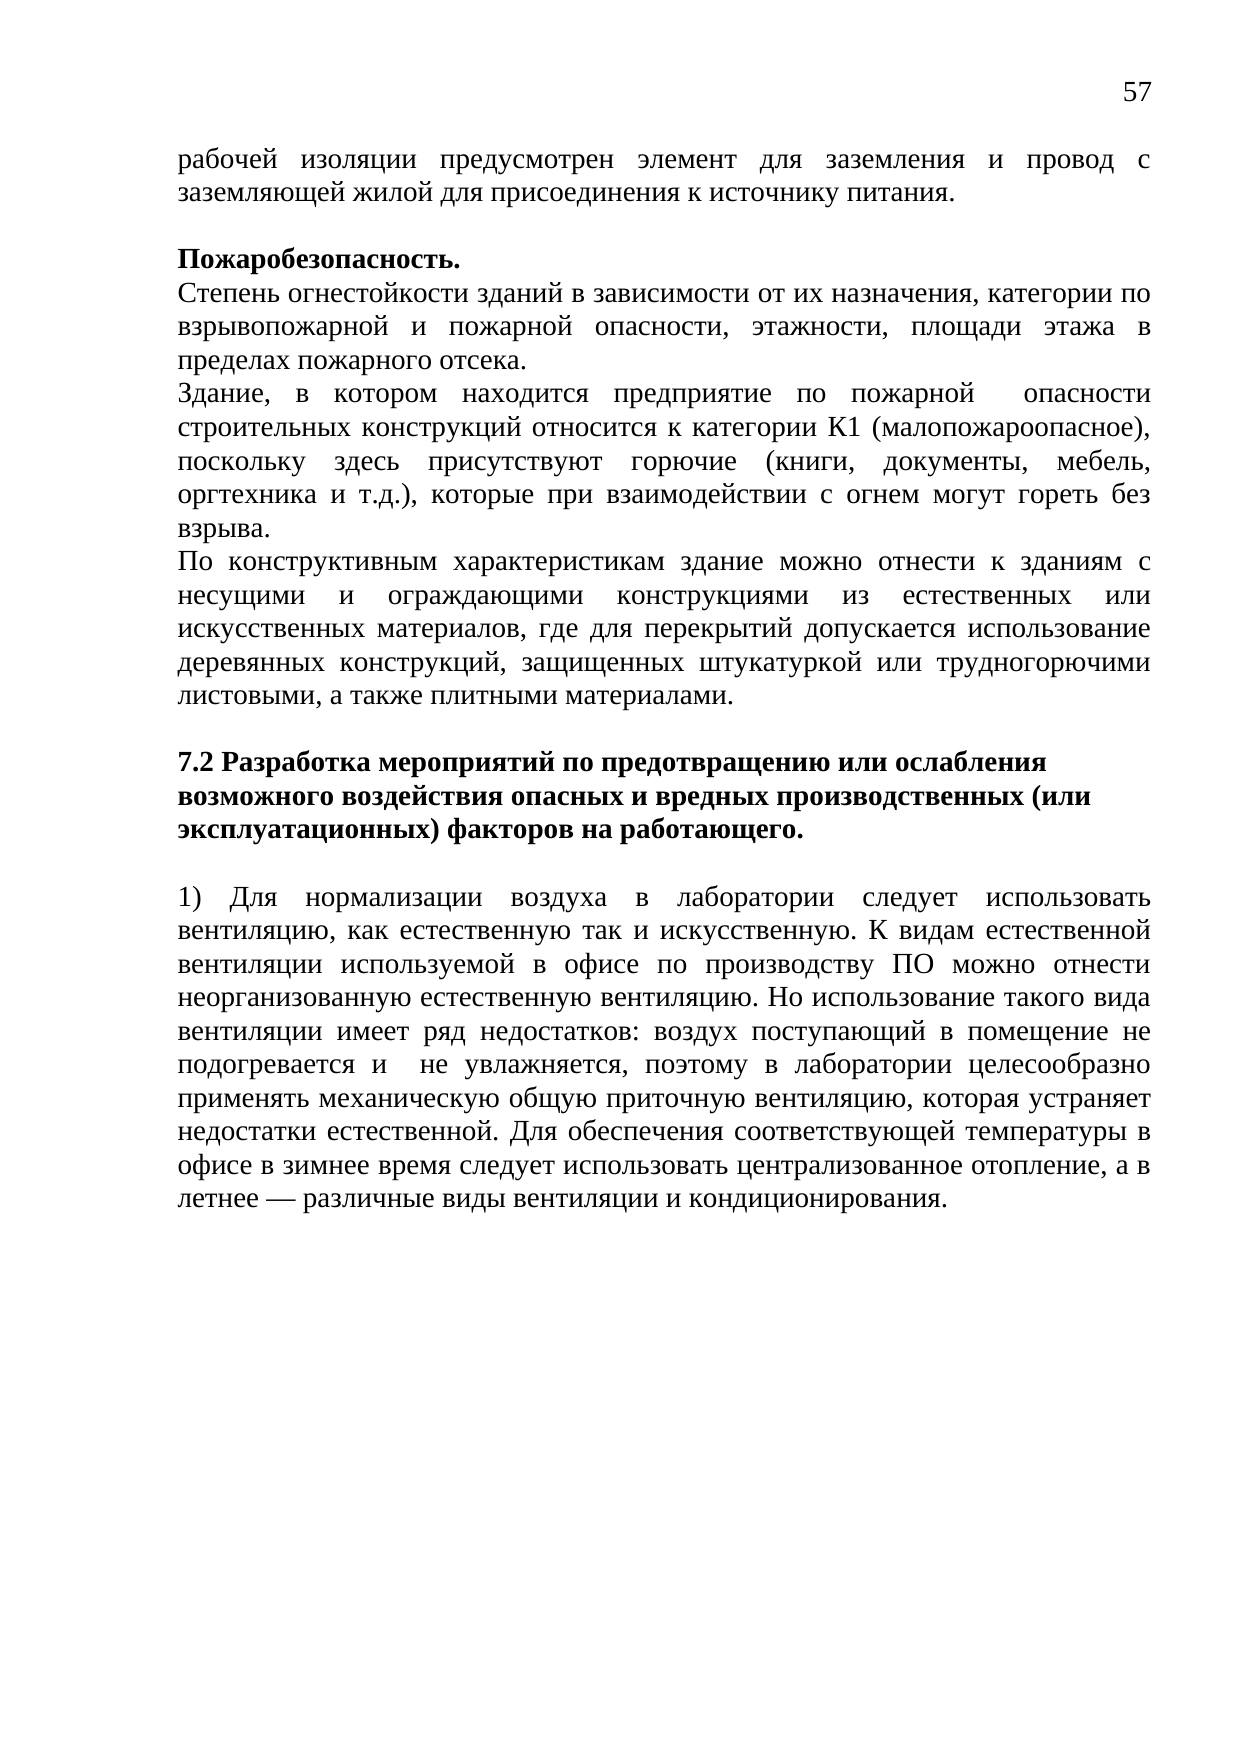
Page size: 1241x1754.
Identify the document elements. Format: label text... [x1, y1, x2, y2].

text Пожаробезопасность. [177, 241, 1152, 275]
text По конструктивным характеристикам здание можно отнести к зданиям с несущими и ограждающими конструкциями из естественных или искусственных материалов, где для перекрытий допускается использование деревянных конструкций, защищенных штукатуркой или трудногорючими листовыми, а также плитными материалами. [177, 543, 1152, 711]
subtitle 7.2 Разработка мероприятий по предотвращению или ослабления возможного воздействия опасных и вредных производственных (или эксплуатационных) факторов на работающего. [177, 744, 1152, 845]
text 1) Для нормализации воздуха в лаборатории следует использовать вентиляцию, как естественную так и искусственную. К видам естественной вентиляции используемой в офисе по производству ПО можно отнести неорганизованную естественную вентиляцию. Но использование такого вида вентиляции имеет ряд недостатков: воздух поступающий в помещение не подогревается и не увлажняется, поэтому в лаборатории целесообразно применять механическую общую приточную вентиляцию, которая устраняет недостатки естественной. Для обеспечения соответствующей температуры в офисе в зимнее время следует использовать централизованное отопление, а в летнее — различные виды вентиляции и кондиционирования. [177, 879, 1152, 1214]
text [177, 141, 1152, 208]
text Здание, в котором находится предприятие по пожарной опасности строительных конструкций относится к категории К1 (малопожароопасное), поскольку здесь присутствуют горючие (книги, документы, мебель, оргтехника и т.д.), которые при взаимодействии с огнем могут гореть без взрыва. [177, 376, 1152, 543]
text Степень огнестойкости зданий в зависимости от их назначения, категории по взрывопожарной и пожарной опасности, этажности, площади этажа в пределах пожарного отсека. [177, 275, 1152, 376]
